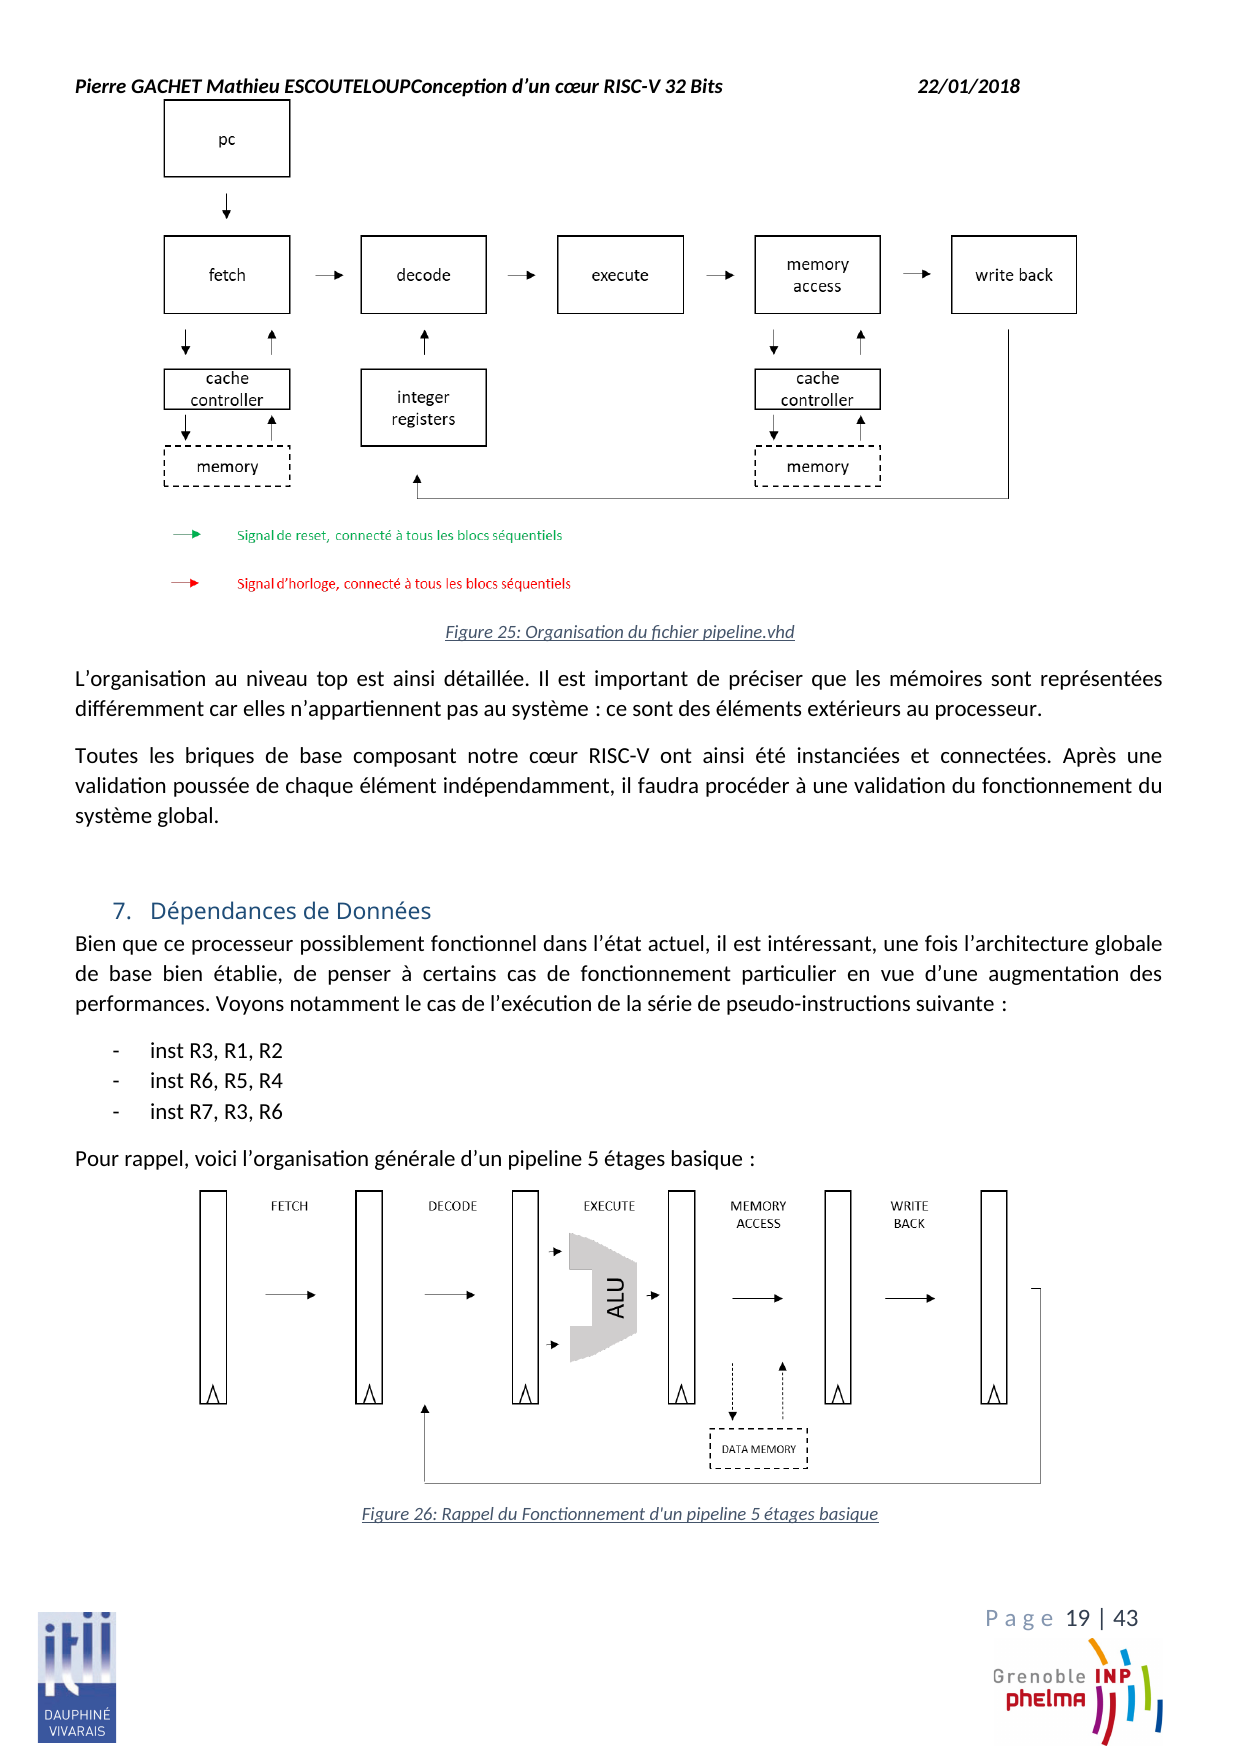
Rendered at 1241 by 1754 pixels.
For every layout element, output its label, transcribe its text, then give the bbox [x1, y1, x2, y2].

text Pour rappel, voici l’organisation générale d’un pipeline 5 étages basique : [75, 1144, 1165, 1172]
picture [37, 1612, 117, 1743]
text Toutes les briques de base composant notre cœur RISC-V ont ainsi été instanciées et connectées. Après une validation poussée de chaque élément indépendamment, il faudra procéder à une validation du fonctionnement du système global. [75, 741, 1165, 829]
picture [163, 99, 1077, 602]
list inst R7, R3, R6 [112, 1097, 1165, 1125]
text L’organisation au niveau top est ainsi détaillée. Il est important de préciser que les mémoires sont représentées différemment car elles n’appartiennent pas au système : ce sont des éléments extérieurs au processeur. [75, 664, 1165, 722]
list inst R6, R5, R4 [112, 1067, 1165, 1094]
picture [199, 1190, 1041, 1484]
list inst R3, R1, R2 [112, 1036, 1165, 1064]
picture [993, 1638, 1163, 1746]
subtitle Dépendances de Données [112, 895, 1165, 927]
text Bien que ce processeur possiblement fonctionnel dans l’état actuel, il est intéressant, une fois l’architecture globale de base bien établie, de penser à certains cas de fonctionnement particulier en vue d’une augmentation des performances. Voyons notamment le cas de l’exécution de la série de pseudo-instructions suivante : [75, 929, 1165, 1017]
